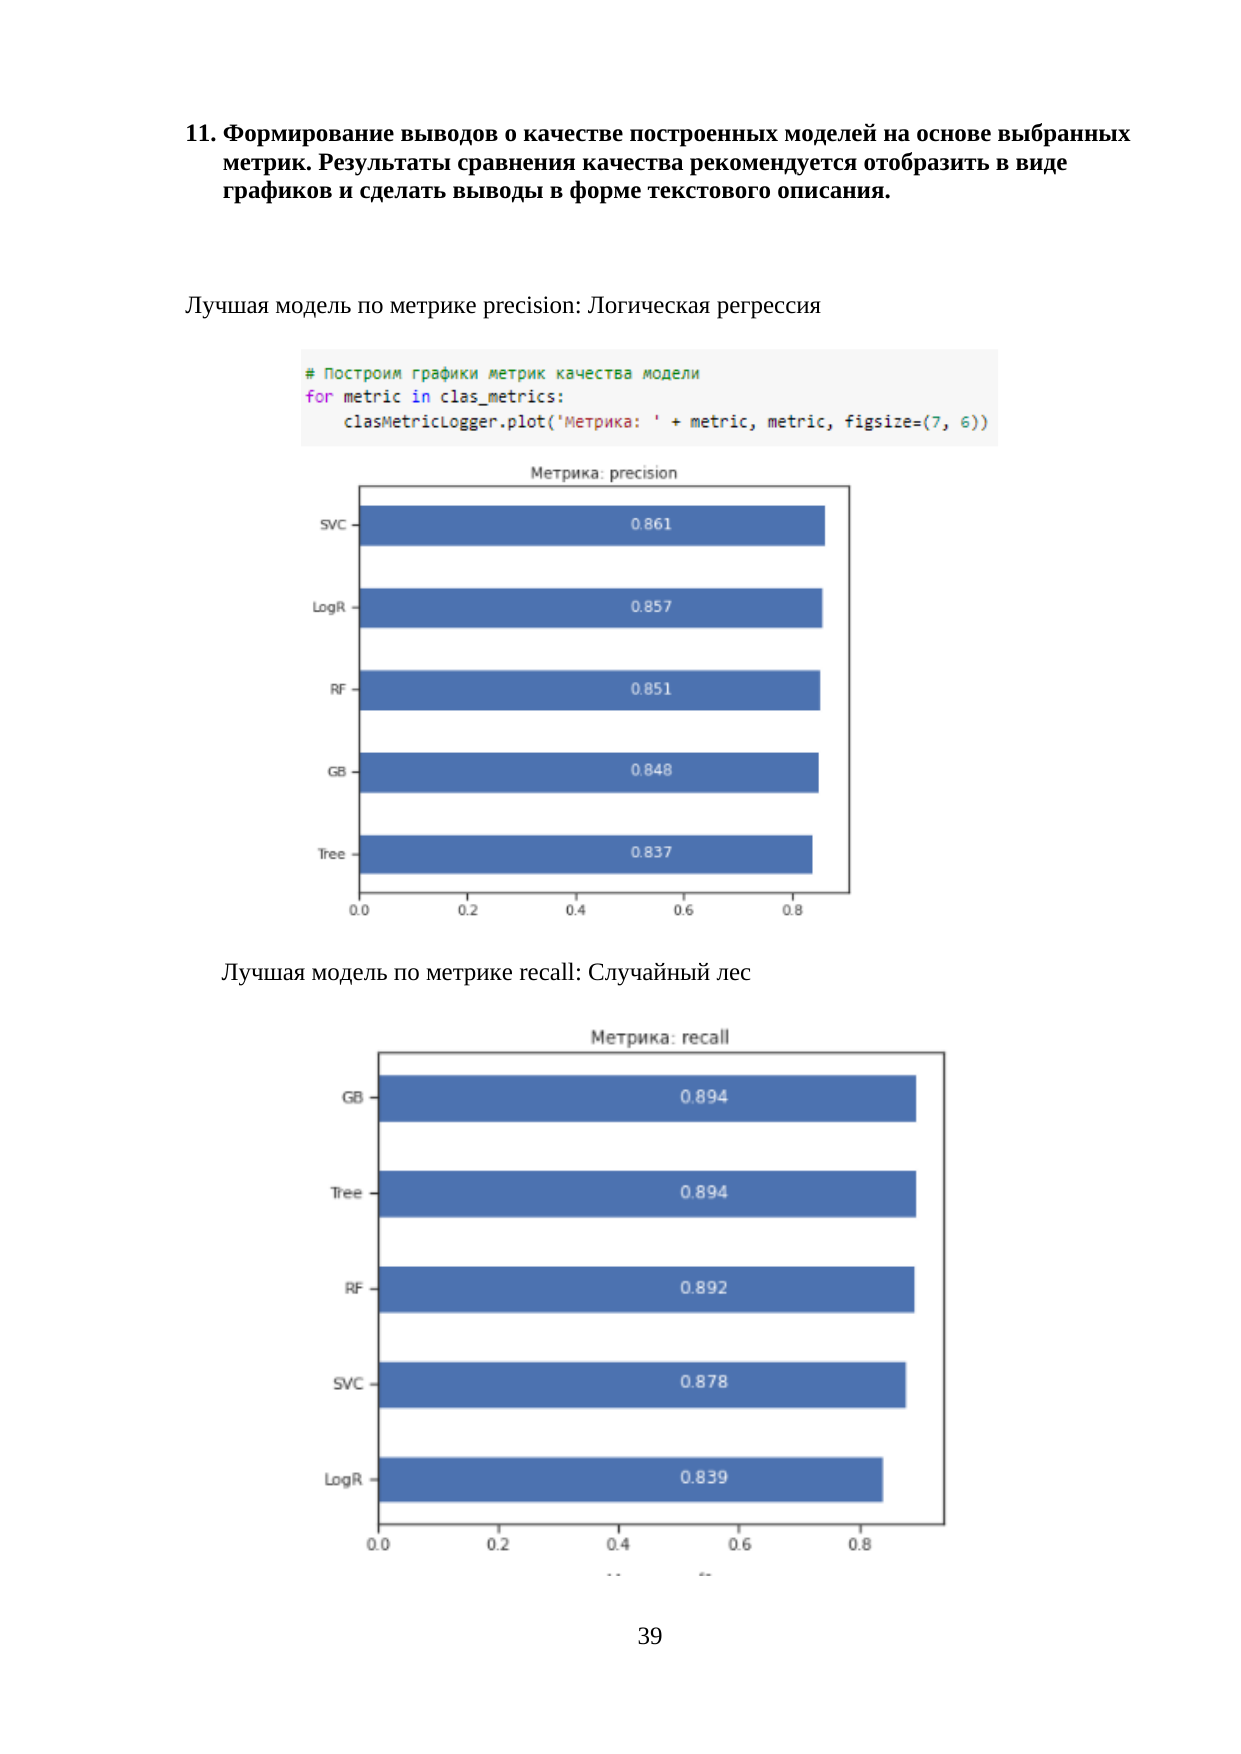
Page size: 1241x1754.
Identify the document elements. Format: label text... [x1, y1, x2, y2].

text Лучшая модель по метрике precision: Логическая регрессия [148, 291, 1152, 319]
list Формирование выводов о качестве построенных моделей на основе выбранных метрик. Результаты сравнения качества рекомендуется отобразить в виде графиков и сделать выводы в форме текстового описания. [185, 118, 1152, 204]
text Лучшая модель по метрике recall: Случайный лес [148, 957, 1152, 985]
picture [301, 348, 999, 928]
picture [313, 1014, 987, 1576]
